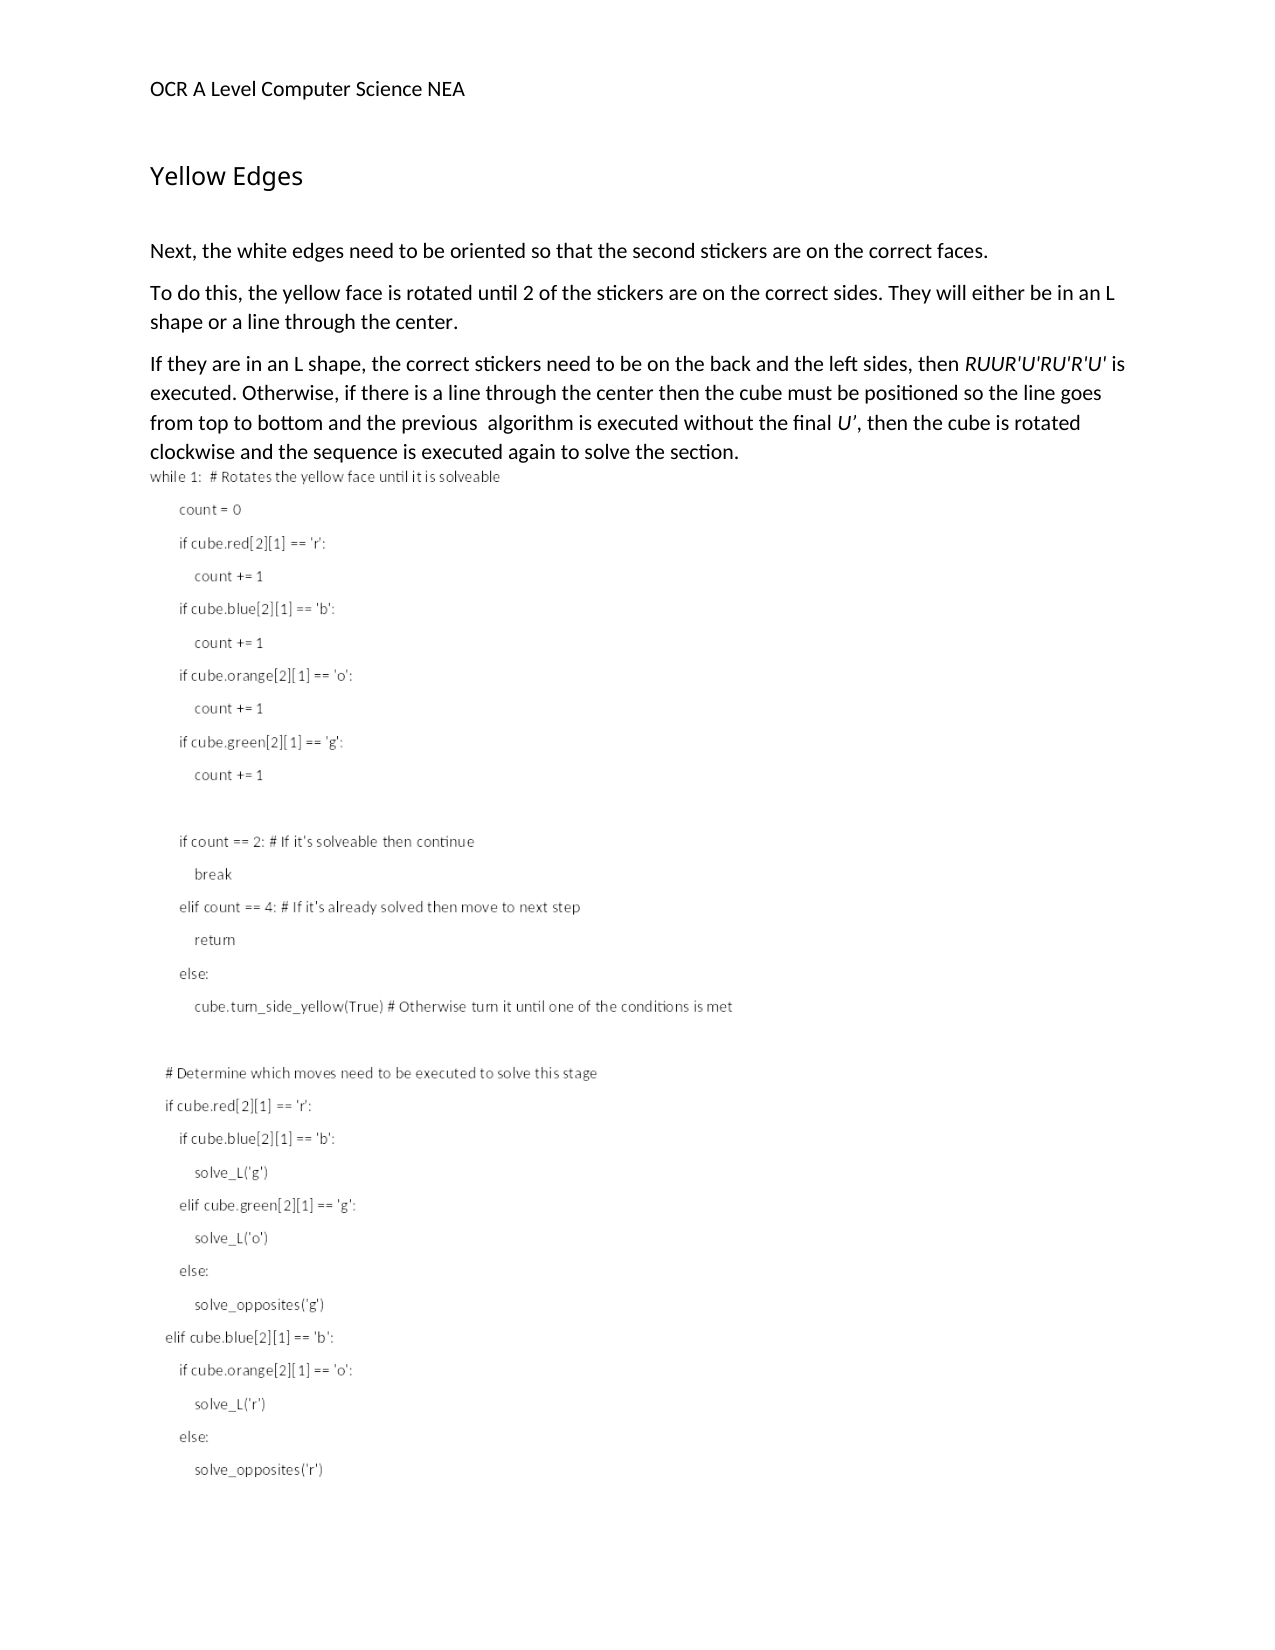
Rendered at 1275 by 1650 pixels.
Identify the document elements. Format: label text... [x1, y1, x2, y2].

subtitle Yellow Edges [150, 158, 1125, 192]
text To do this, the yellow face is rotated until 2 of the stickers are on the correct sides. They will either be in an L shape or a line through the center. [150, 279, 1125, 335]
text If they are in an L shape, the correct stickers need to be on the back and the left sides, then RUUR'U'RU'R'U' is executed. Otherwise, if there is a line through the center then the cube must be positioned so the line goes from top to bottom and the previous algorithm is executed without the final U’, then the cube is rotated clockwise and the sequence is executed again to solve the section. [150, 350, 1125, 1494]
text Next, the white edges need to be oriented so that the second stickers are on the correct faces. [150, 237, 1125, 264]
